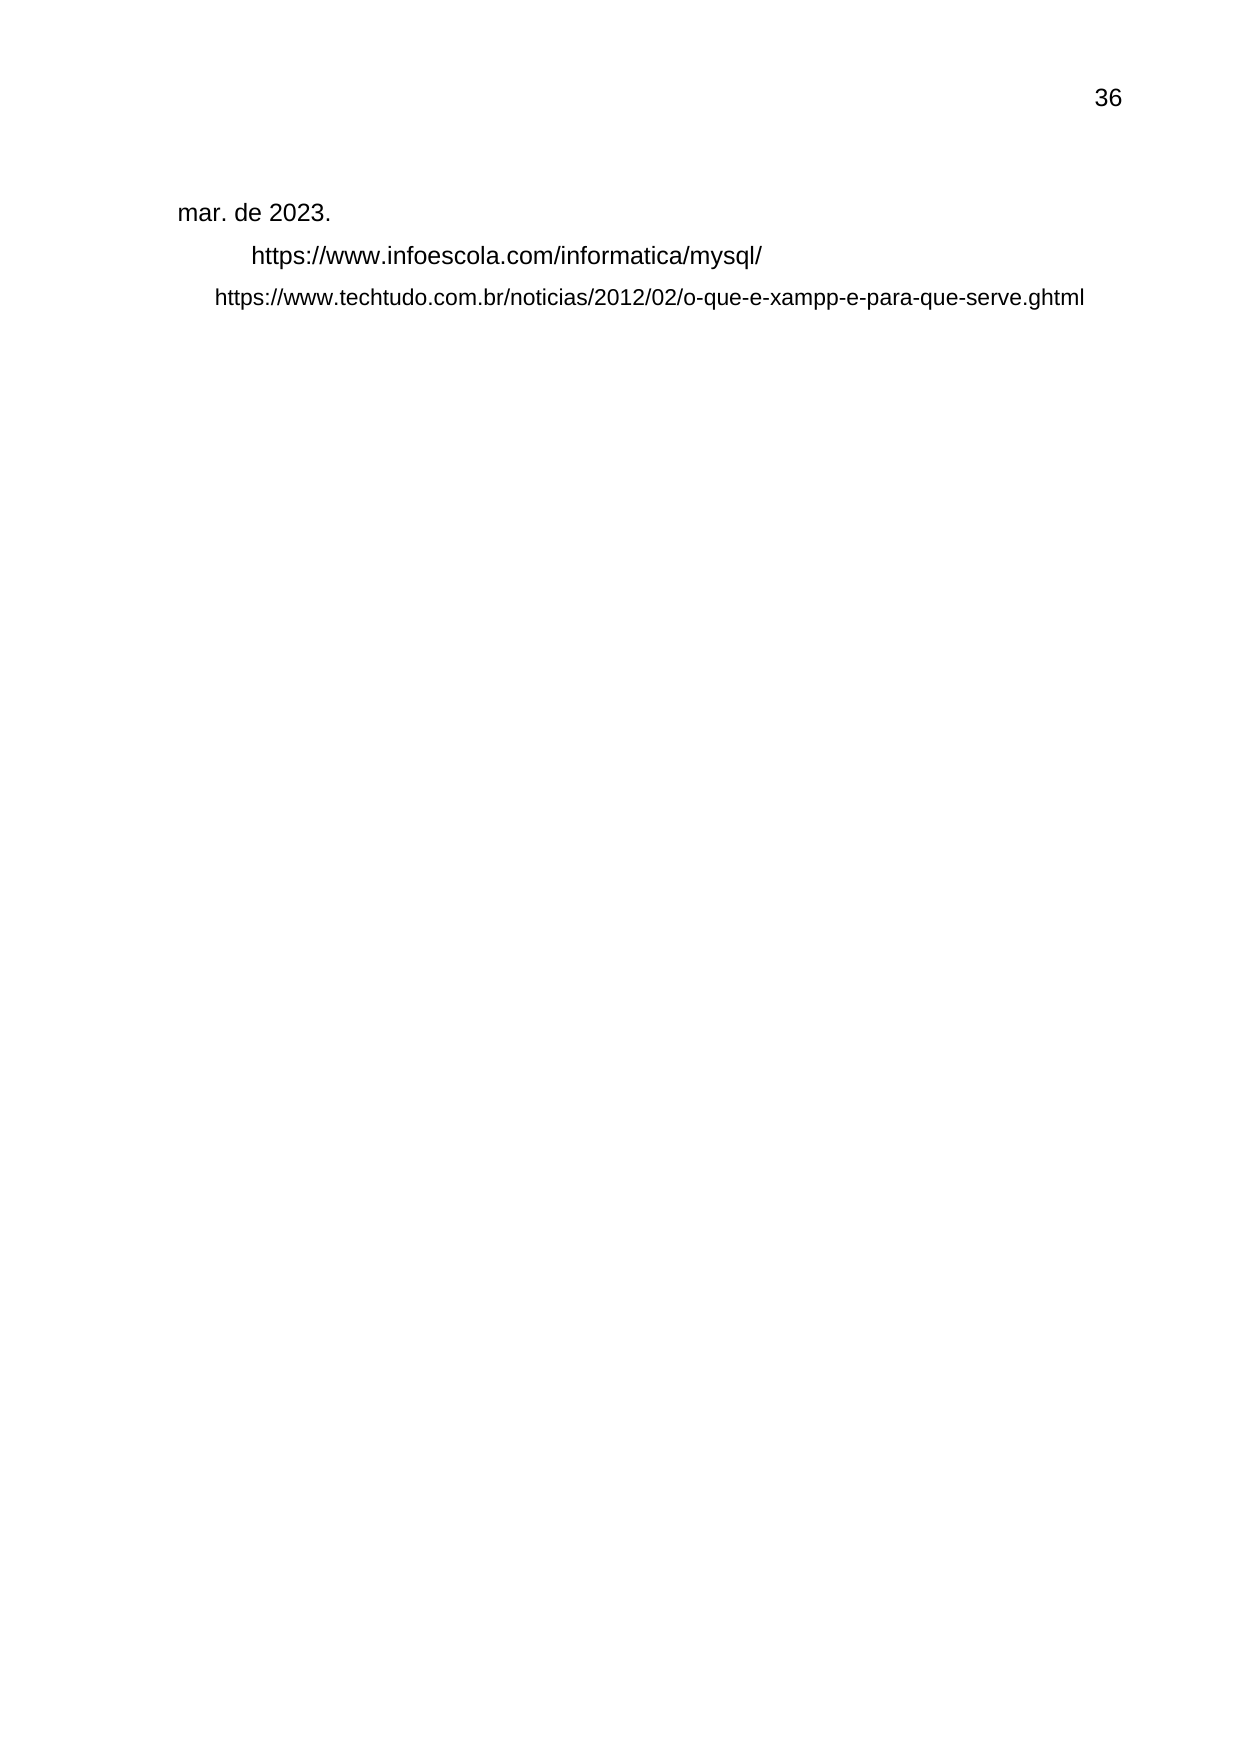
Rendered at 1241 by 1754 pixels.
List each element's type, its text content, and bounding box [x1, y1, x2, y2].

text https://www.techtudo.com.br/noticias/2012/02/o-que-e-xampp-e-para-que-serve.ghtml [177, 284, 1122, 310]
text https://www.infoescola.com/informatica/mysql/ [177, 241, 1122, 269]
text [177, 198, 1122, 226]
